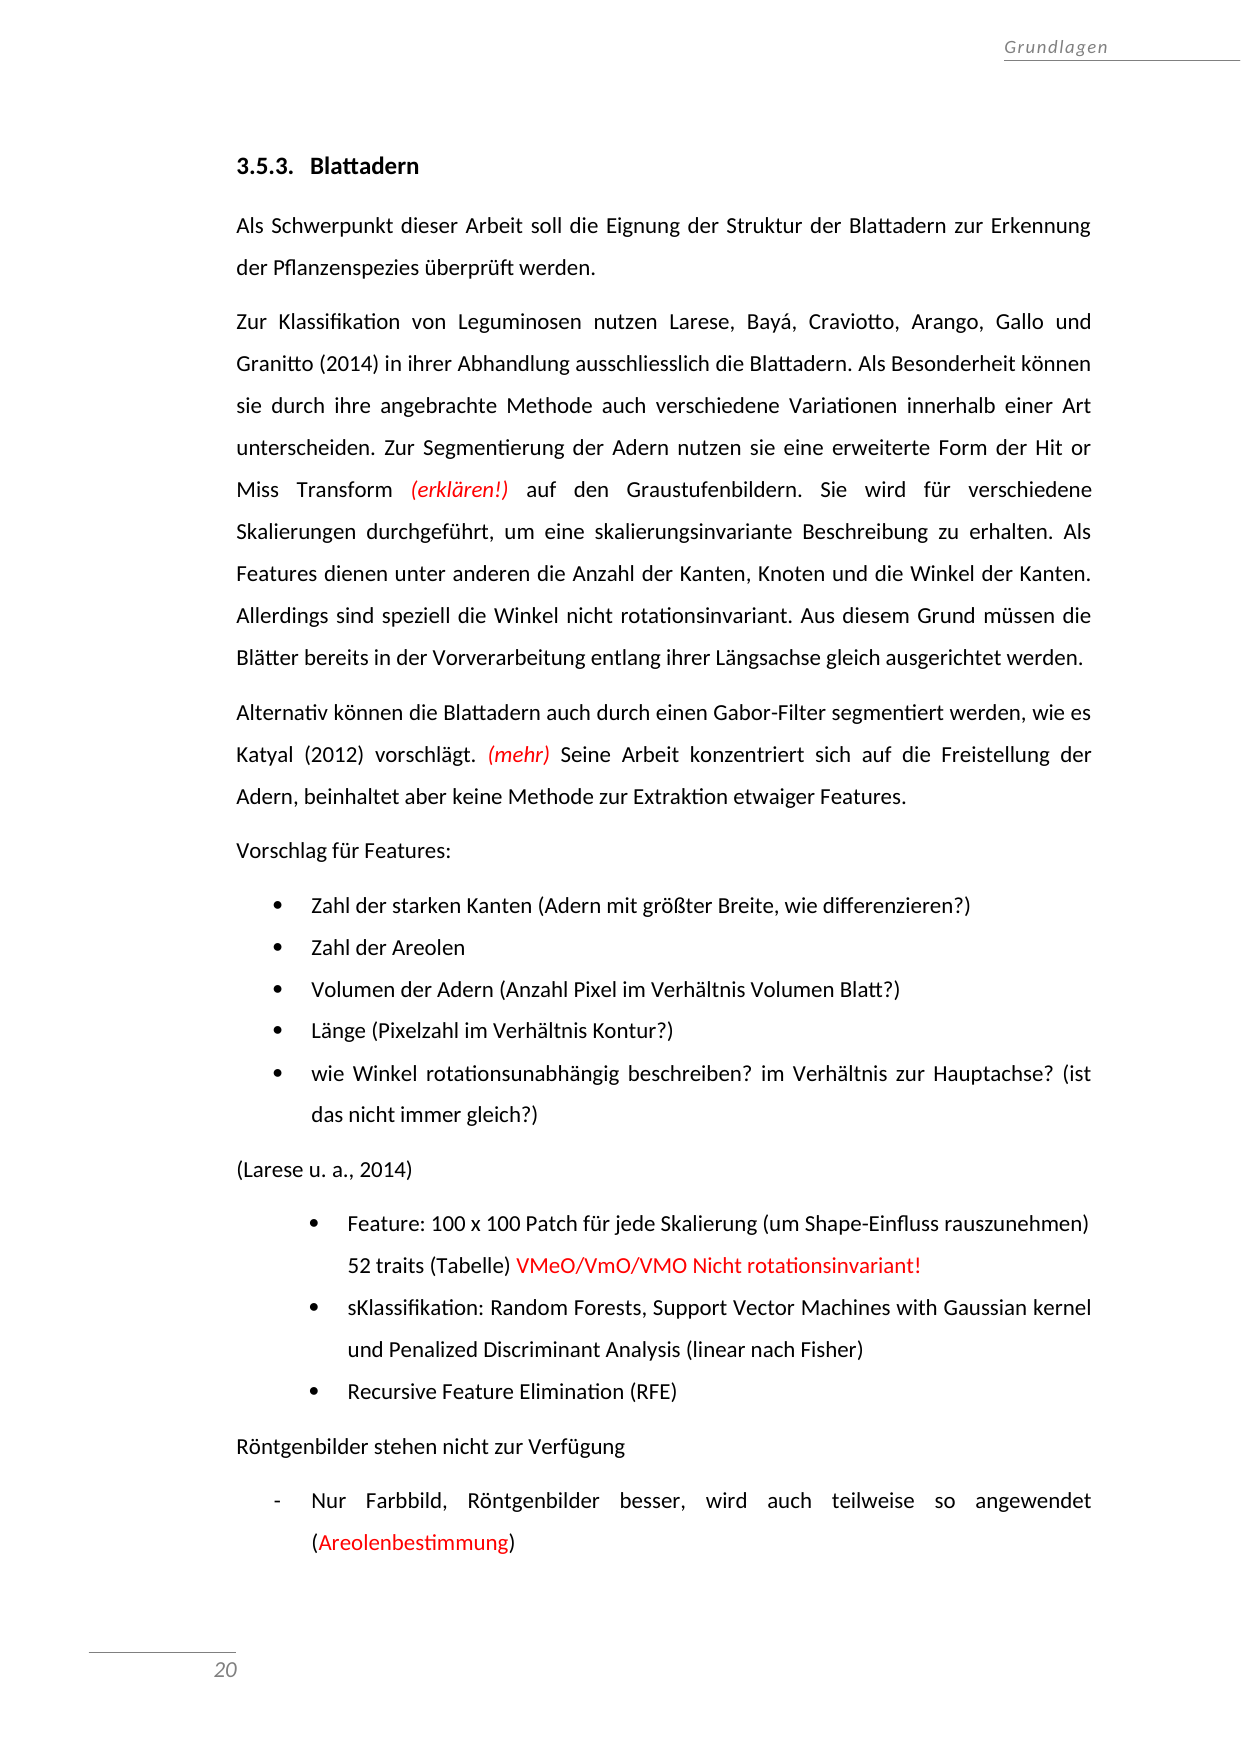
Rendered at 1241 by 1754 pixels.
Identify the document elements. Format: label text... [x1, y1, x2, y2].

list Volumen der Adern (Anzahl Pixel im Verhältnis Volumen Blatt?) [274, 975, 1093, 1003]
text Alternativ können die Blattadern auch durch einen Gabor-Filter segmentiert werden, wie es Katyal (2012) vorschlägt. (mehr) Seine Arbeit konzentriert sich auf die Freistellung der Adern, beinhaltet aber keine Methode zur Extraktion etwaiger Features. [236, 698, 1093, 810]
list wie Winkel rotationsunabhängig beschreiben? im Verhältnis zur Hauptachse? (ist das nicht immer gleich?) [274, 1059, 1093, 1129]
list Feature: 100 x 100 Patch für jede Skalierung (um Shape-Einfluss rauszunehmen) [310, 1209, 1093, 1238]
text Als Schwerpunkt dieser Arbeit soll die Eignung der Struktur der Blattadern zur Erkennung der Pflanzenspezies überprüft werden. [236, 211, 1093, 281]
text Vorschlag für Features: [236, 836, 1093, 864]
list Recursive Feature Elimination (RFE) [310, 1377, 1093, 1406]
list Zahl der Areolen [274, 933, 1093, 961]
text (Larese u. a., 2014) [236, 1155, 1093, 1183]
text Zur Klassifikation von Leguminosen nutzen Larese, Bayá, Craviotto, Arango, Gallo und Granitto (2014) in ihrer Abhandlung ausschliesslich die Blattadern. Als Besonderheit können sie durch ihre angebrachte Methode auch verschiedene Variationen innerhalb einer Art unterscheiden. Zur Segmentierung der Adern nutzen sie eine erweiterte Form der Hit or Miss Transform (erklären!) auf den Graustufenbildern. Sie wird für verschiedene Skalierungen durchgeführt, um eine skalierungsinvariante Beschreibung zu erhalten. Als Features dienen unter anderen die Anzahl der Kanten, Knoten und die Winkel der Kanten. Allerdings sind speziell die Winkel nicht rotationsinvariant. Aus diesem Grund müssen die Blätter bereits in der Vorverarbeitung entlang ihrer Längsachse gleich ausgerichtet werden. [236, 307, 1093, 671]
subtitle Blattadern [236, 150, 1093, 181]
list sKlassifikation: Random Forests, Support Vector Machines with Gaussian kernel und Penalized Discriminant Analysis (linear nach Fisher) [310, 1293, 1093, 1363]
text Röntgenbilder stehen nicht zur Verfügung [236, 1432, 1093, 1460]
list Nur Farbbild, Röntgenbilder besser, wird auch teilweise so angewendet (Areolenbestimmung) [274, 1486, 1093, 1556]
list 52 traits (Tabelle) VMeO/VmO/VMO Nicht rotationsinvariant! [347, 1252, 1093, 1279]
list Länge (Pixelzahl im Verhältnis Kontur?) [274, 1017, 1093, 1045]
list Zahl der starken Kanten (Adern mit größter Breite, wie differenzieren?) [274, 891, 1093, 919]
